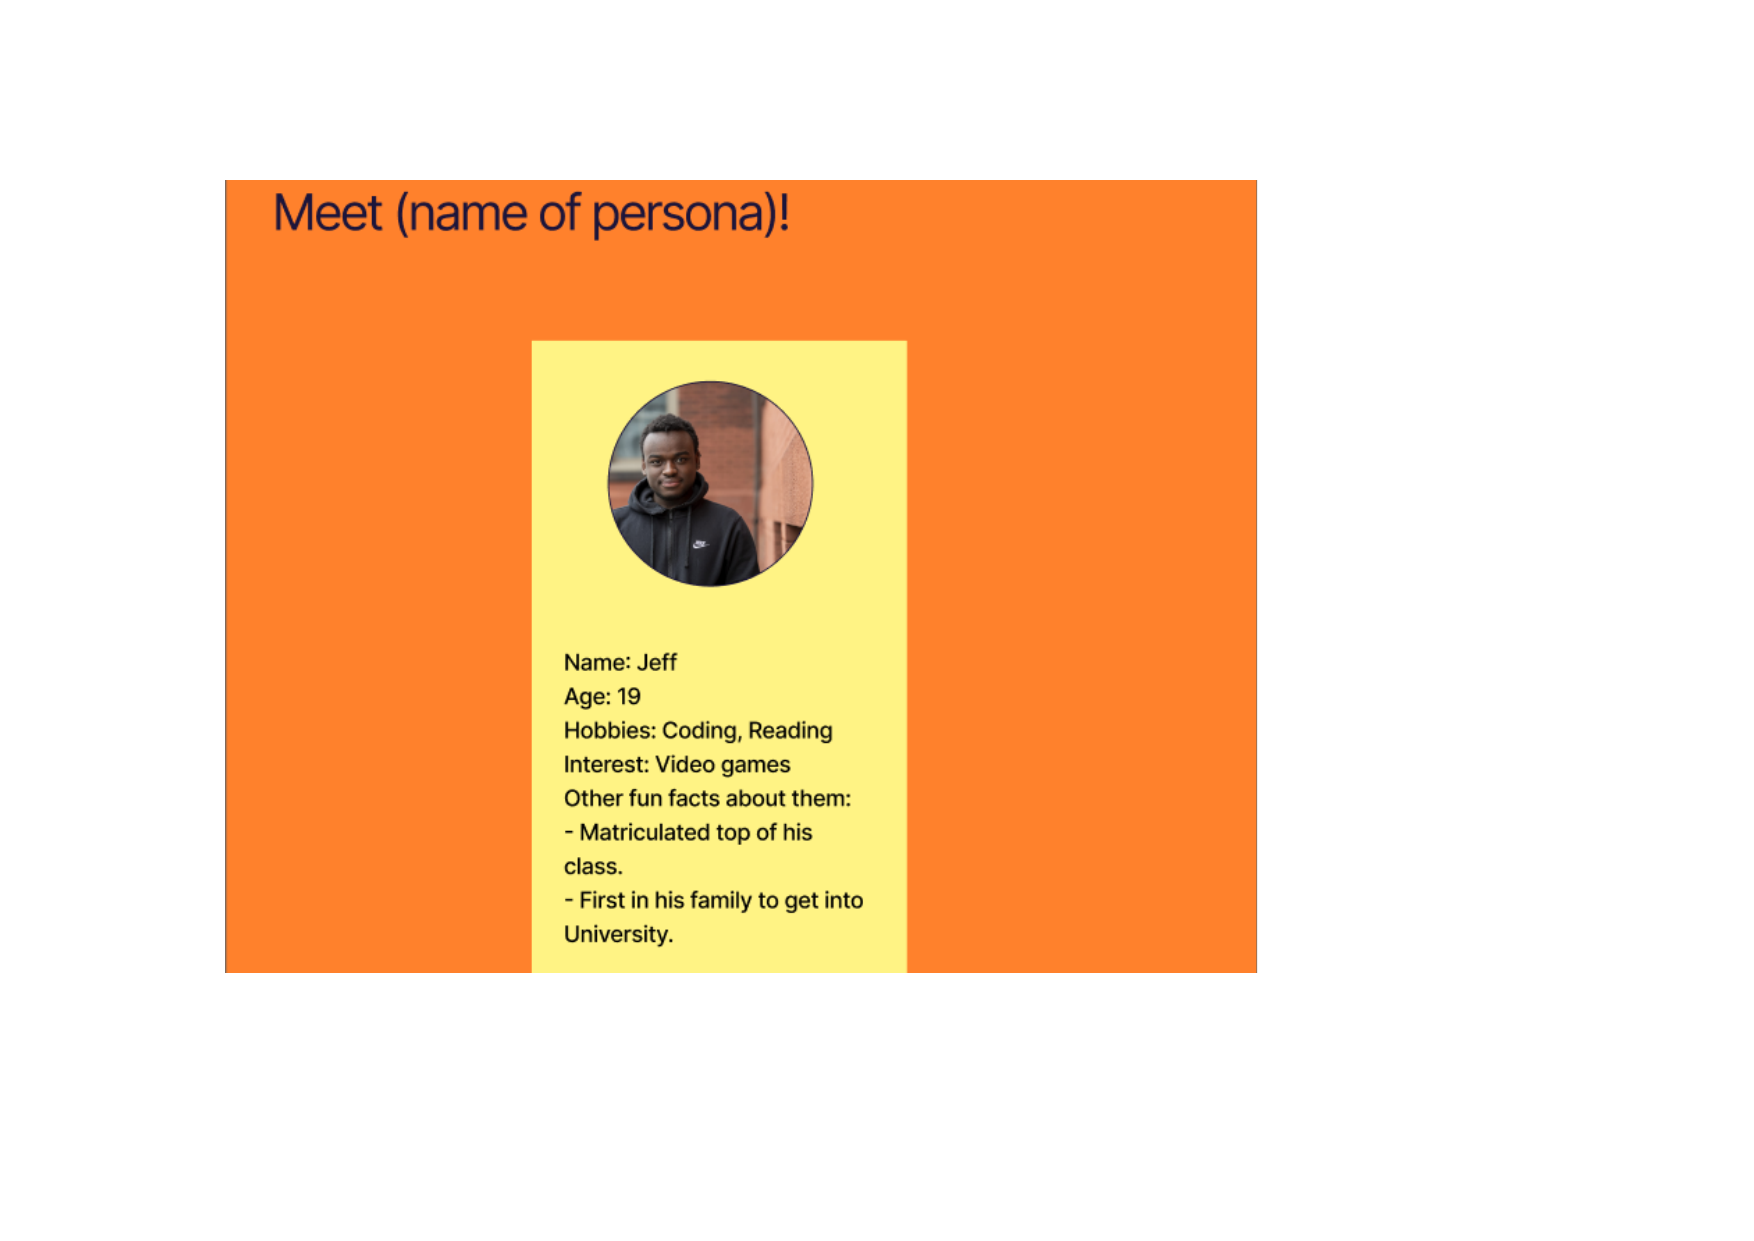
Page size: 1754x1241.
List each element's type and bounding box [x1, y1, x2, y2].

picture [225, 180, 1258, 973]
